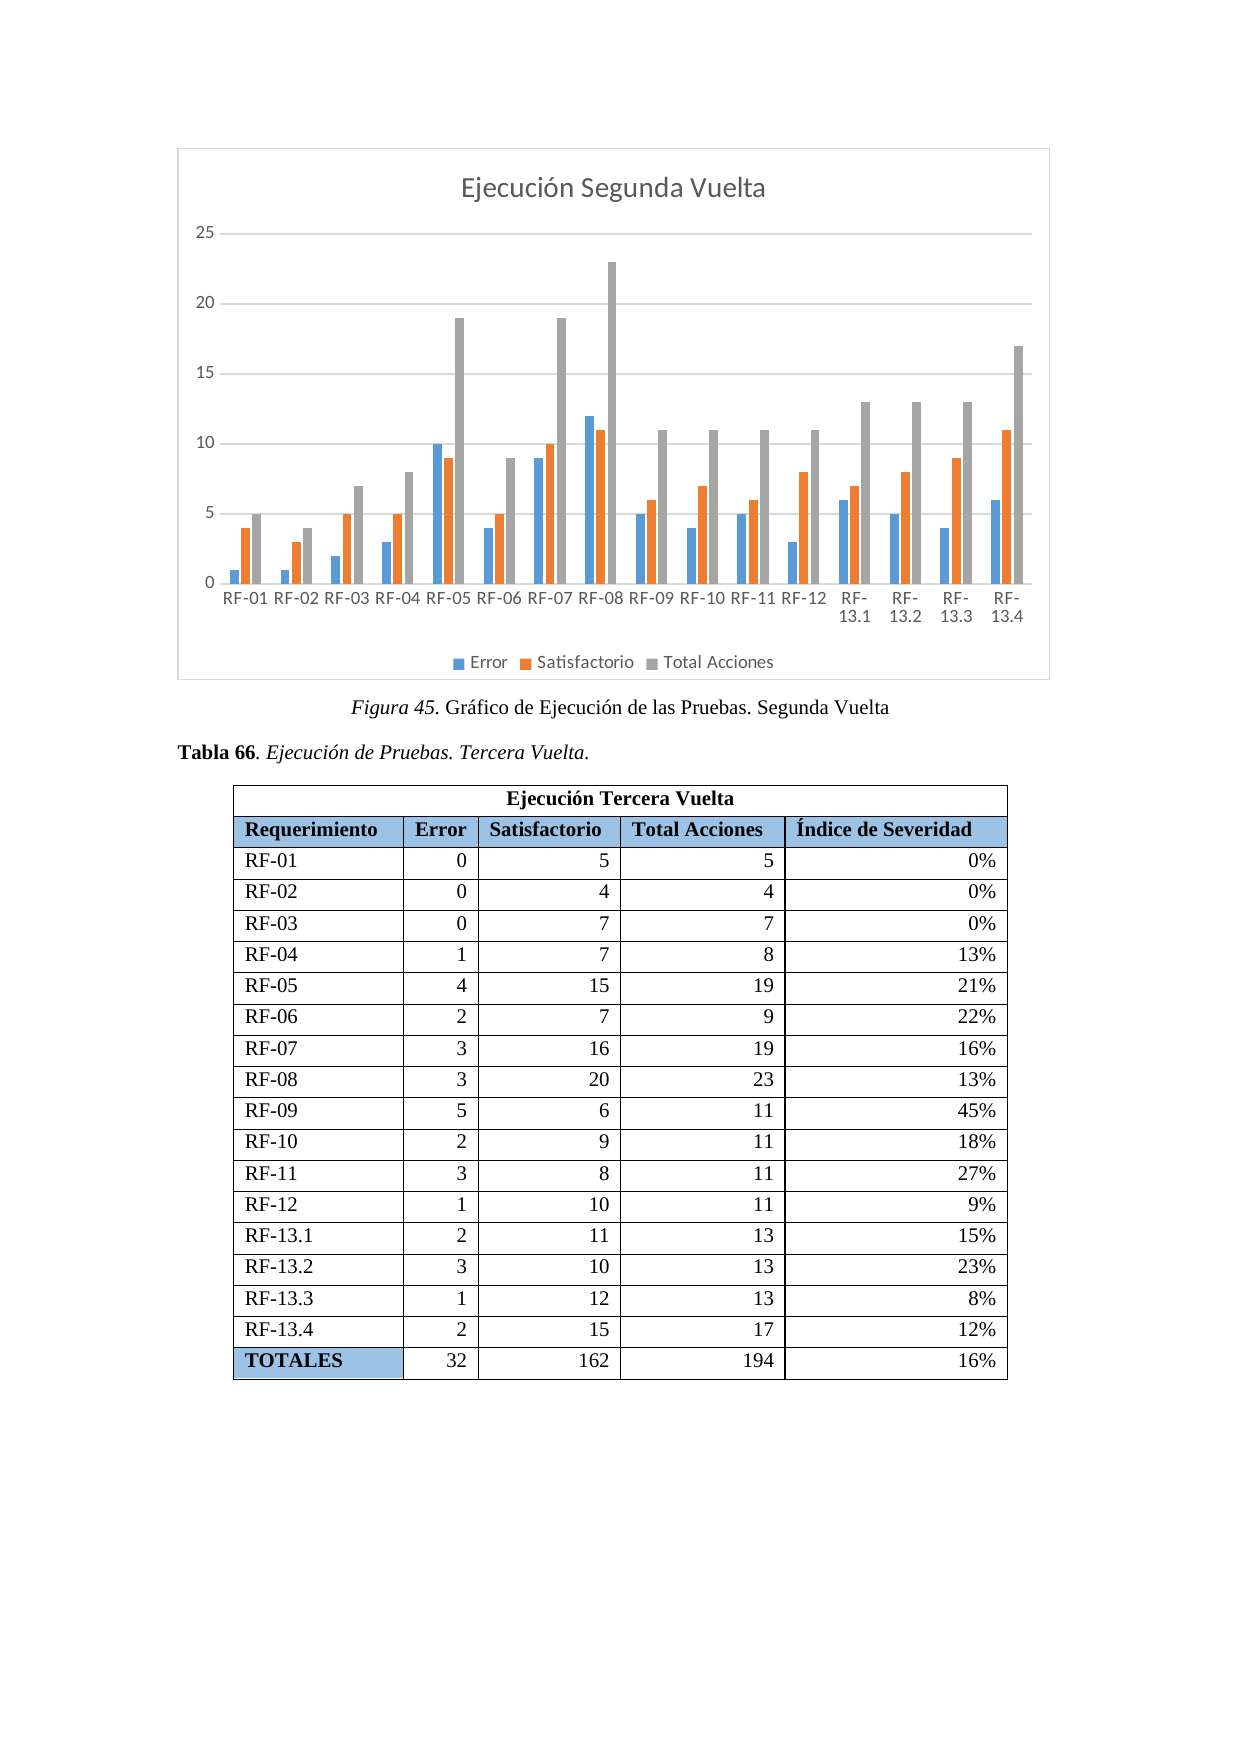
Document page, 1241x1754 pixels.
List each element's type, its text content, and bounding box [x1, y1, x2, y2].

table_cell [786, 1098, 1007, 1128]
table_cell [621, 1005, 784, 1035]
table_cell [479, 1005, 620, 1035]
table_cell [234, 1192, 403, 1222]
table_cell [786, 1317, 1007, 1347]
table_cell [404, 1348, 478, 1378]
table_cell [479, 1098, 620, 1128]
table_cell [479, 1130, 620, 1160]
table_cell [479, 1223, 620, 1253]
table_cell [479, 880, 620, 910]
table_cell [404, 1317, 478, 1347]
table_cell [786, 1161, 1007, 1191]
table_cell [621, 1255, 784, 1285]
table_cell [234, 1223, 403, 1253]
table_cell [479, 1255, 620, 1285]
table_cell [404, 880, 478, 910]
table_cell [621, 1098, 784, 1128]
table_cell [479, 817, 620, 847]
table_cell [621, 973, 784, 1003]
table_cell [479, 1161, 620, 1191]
text Figura 45. Gráfico de Ejecución de las Pruebas. Segunda Vuelta [177, 695, 1063, 719]
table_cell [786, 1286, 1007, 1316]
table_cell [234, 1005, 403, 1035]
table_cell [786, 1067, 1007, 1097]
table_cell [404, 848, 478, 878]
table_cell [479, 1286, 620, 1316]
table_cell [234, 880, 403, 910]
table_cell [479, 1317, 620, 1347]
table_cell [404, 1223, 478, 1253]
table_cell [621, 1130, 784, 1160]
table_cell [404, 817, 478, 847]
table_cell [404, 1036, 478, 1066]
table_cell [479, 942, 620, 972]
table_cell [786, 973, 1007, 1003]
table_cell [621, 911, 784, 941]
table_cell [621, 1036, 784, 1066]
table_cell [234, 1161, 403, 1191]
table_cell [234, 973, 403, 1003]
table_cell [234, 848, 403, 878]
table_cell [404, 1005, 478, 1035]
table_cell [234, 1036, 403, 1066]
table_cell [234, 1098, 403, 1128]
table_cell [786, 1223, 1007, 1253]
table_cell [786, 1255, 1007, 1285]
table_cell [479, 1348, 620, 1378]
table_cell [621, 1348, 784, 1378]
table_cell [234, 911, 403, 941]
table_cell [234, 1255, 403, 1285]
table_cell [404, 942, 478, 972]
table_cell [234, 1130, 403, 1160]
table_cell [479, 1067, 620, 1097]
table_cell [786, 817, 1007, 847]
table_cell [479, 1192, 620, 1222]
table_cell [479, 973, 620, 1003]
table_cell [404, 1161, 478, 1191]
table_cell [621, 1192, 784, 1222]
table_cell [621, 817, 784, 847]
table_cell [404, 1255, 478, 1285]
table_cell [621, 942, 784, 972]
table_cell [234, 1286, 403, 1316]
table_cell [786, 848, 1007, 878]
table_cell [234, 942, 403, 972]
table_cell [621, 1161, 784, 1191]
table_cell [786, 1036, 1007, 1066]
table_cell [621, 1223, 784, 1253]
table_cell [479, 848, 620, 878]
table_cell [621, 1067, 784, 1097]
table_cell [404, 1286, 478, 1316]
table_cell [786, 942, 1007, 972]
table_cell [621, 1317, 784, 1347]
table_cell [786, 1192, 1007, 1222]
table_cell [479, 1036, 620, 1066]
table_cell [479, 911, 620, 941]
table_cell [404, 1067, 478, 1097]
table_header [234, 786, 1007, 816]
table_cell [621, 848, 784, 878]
text Tabla 66. Ejecución de Pruebas. Tercera Vuelta. [177, 740, 1063, 764]
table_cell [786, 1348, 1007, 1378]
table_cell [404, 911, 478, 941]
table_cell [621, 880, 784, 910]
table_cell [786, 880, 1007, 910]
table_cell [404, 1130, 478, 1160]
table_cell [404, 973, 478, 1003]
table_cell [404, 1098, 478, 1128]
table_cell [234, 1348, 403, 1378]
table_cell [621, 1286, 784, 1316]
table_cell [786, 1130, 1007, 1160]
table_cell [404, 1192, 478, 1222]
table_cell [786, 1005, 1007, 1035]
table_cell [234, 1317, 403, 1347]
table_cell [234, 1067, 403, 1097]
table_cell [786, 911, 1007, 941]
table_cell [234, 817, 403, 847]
